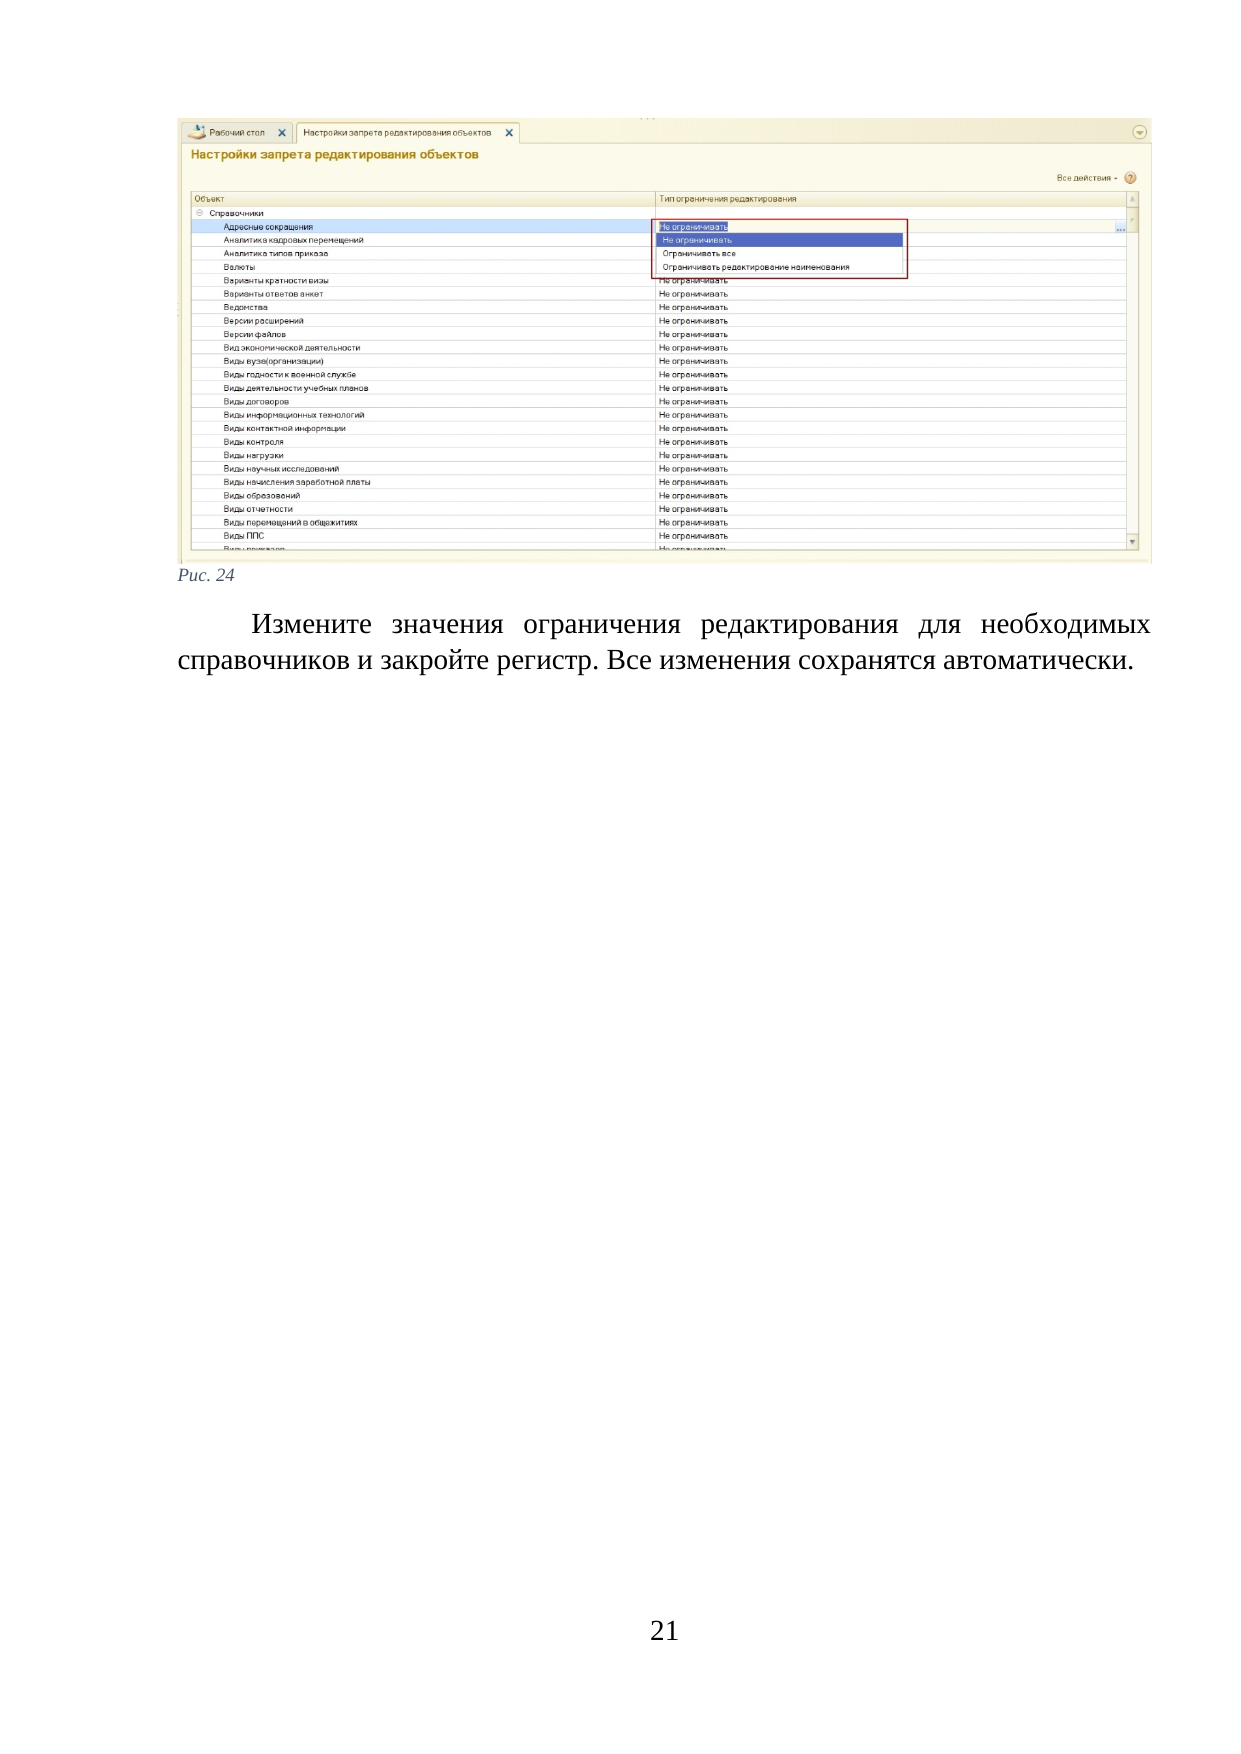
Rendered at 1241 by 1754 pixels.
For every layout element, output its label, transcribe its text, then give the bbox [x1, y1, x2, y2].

text Измените значения ограничения редактирования для необходимых справочников и закройте регистр. Все изменения сохранятся автоматически. [177, 606, 1152, 676]
picture [177, 118, 1152, 564]
